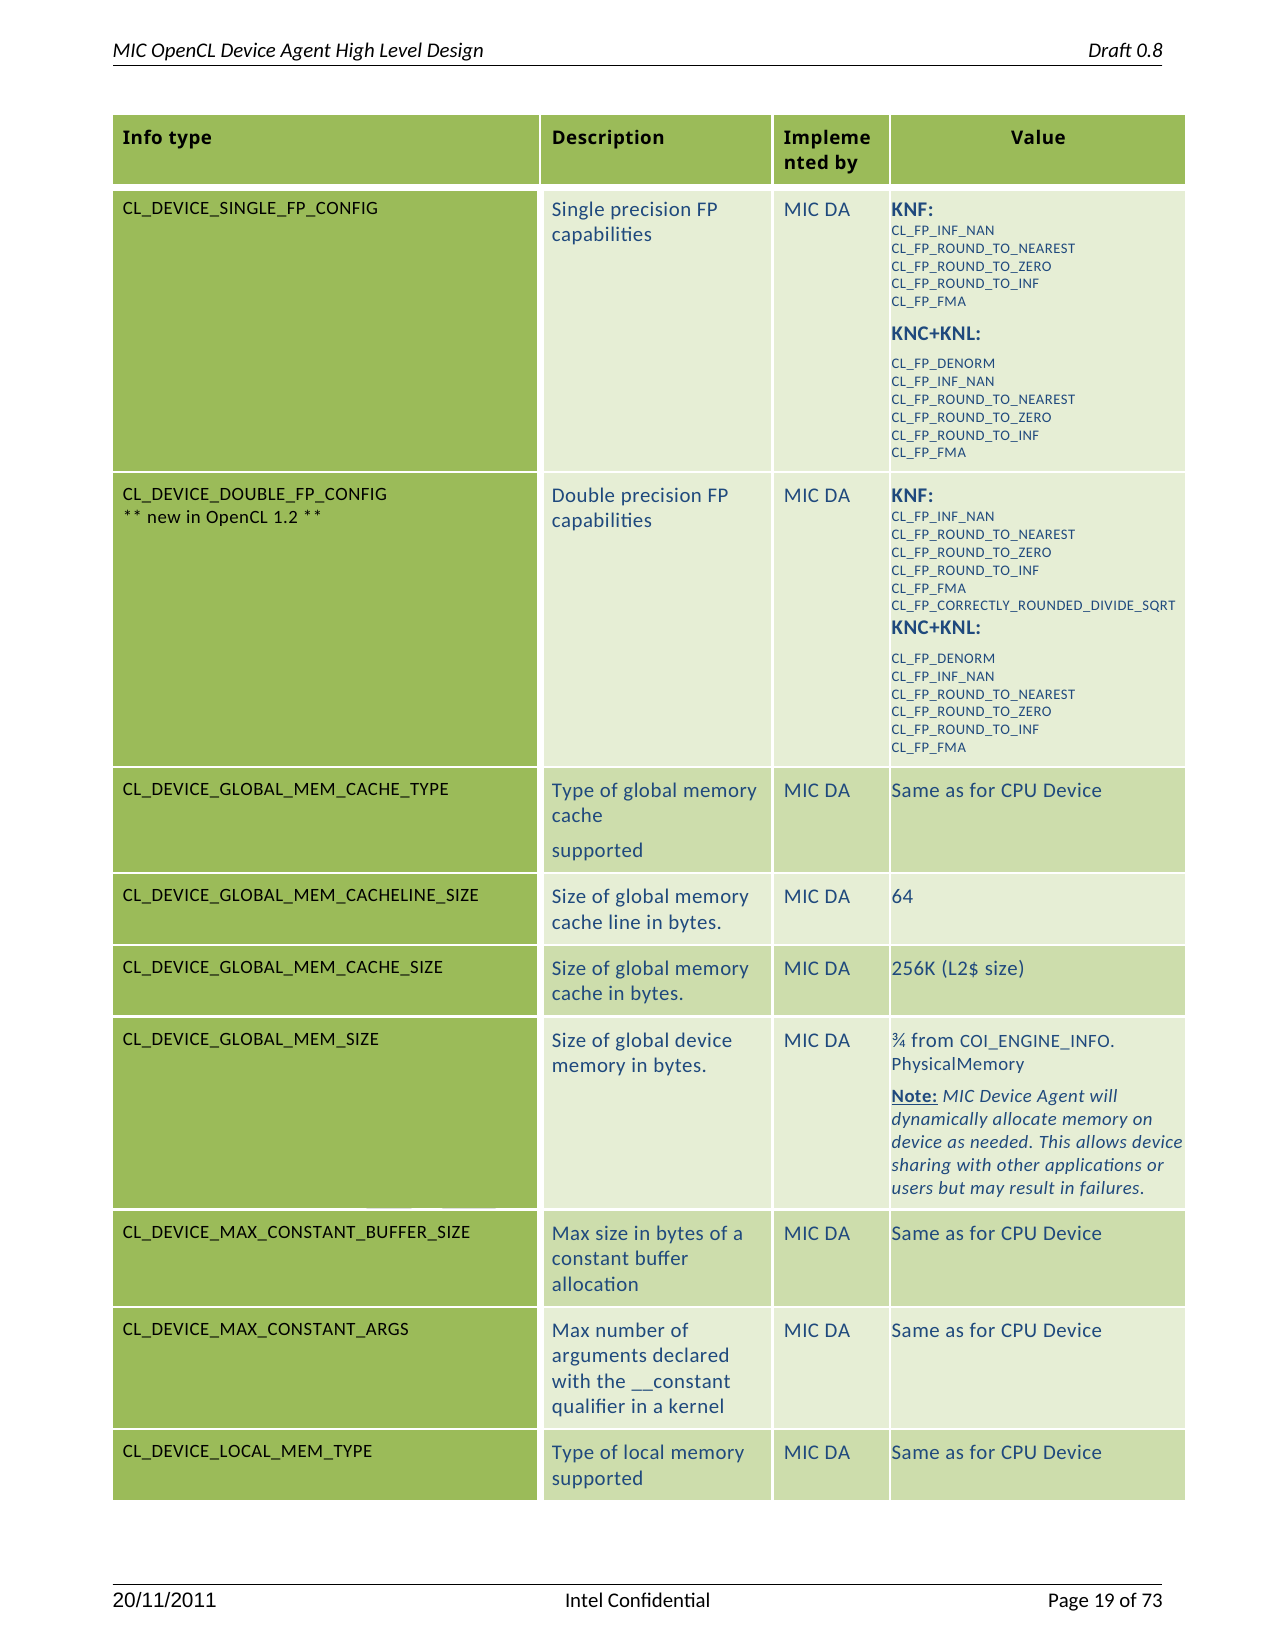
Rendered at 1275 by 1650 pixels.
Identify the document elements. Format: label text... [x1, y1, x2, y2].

table_cell Same as for CPU Device [891, 1430, 1185, 1500]
table_cell Max size in bytes of a constant buffer allocation [544, 1211, 771, 1306]
table_cell MIC DA [774, 946, 889, 1015]
table_cell CL_DEVICE_DOUBLE_FP_CONFIG ** new in OpenCL 1.2 ** [113, 473, 537, 766]
table_cell Type of global memory cache supported [544, 768, 771, 872]
table_cell KNF: CL_FP_INF_NAN CL_FP_ROUND_TO_NEAREST CL_FP_ROUND_TO_ZERO CL_FP_ROUND_TO_INF CL_FP_FMA CL_FP_CORRECTLY_ROUNDED_DIVIDE_SQRT KNC+KNL: CL_FP_DENORM CL_FP_INF_NAN CL_FP_ROUND_TO_NEAREST CL_FP_ROUND_TO_ZERO CL_FP_ROUND_TO_INF CL_FP_FMA [891, 473, 1185, 766]
table_cell KNF: CL_FP_INF_NAN CL_FP_ROUND_TO_NEAREST CL_FP_ROUND_TO_ZERO CL_FP_ROUND_TO_INF CL_FP_FMA KNC+KNL: CL_FP_DENORM CL_FP_INF_NAN CL_FP_ROUND_TO_NEAREST CL_FP_ROUND_TO_ZERO CL_FP_ROUND_TO_INF CL_FP_FMA [891, 191, 1185, 471]
table_header Implemented by [774, 115, 889, 184]
table_cell CL_DEVICE_SINGLE_FP_CONFIG [113, 191, 537, 471]
table_cell MIC DA [774, 1308, 889, 1428]
table_header Value [891, 115, 1185, 184]
table_cell Same as for CPU Device [891, 1308, 1185, 1428]
table_cell MIC DA [774, 191, 889, 471]
table_cell MIC DA [774, 768, 889, 872]
table_cell CL_DEVICE_MAX_CONSTANT_ARGS [113, 1308, 537, 1428]
table_cell MIC DA [774, 1430, 889, 1500]
table_cell MIC DA [774, 473, 889, 766]
table_cell Single precision FP capabilities [544, 191, 771, 471]
table_cell Same as for CPU Device [891, 1211, 1185, 1306]
table_cell Double precision FP capabilities [544, 473, 771, 766]
table_cell 256K (L2$ size) [891, 946, 1185, 1015]
table_cell CL_DEVICE_MAX_CONSTANT_BUFFER_SIZE [113, 1211, 537, 1306]
table_cell Size of global memory cache in bytes. [544, 946, 771, 1015]
table_header Info type [113, 115, 539, 184]
table_cell Max number of arguments declared with the __constant qualifier in a kernel [544, 1308, 771, 1428]
table_cell CL_DEVICE_GLOBAL_MEM_CACHE_SIZE [113, 946, 537, 1015]
table_cell CL_DEVICE_LOCAL_MEM_TYPE [113, 1430, 537, 1500]
table_cell 64 [891, 874, 1185, 944]
table_cell ¾ from COI_ENGINE_INFO. PhysicalMemory Note: MIC Device Agent will dynamically allocate memory on device as needed. This allows device sharing with other applications or users but may result in failures. [891, 1018, 1185, 1208]
table_header Description [541, 115, 771, 184]
table_cell Size of global device memory in bytes. [544, 1018, 771, 1208]
table_cell CL_DEVICE_GLOBAL_MEM_SIZE [113, 1018, 537, 1208]
table_cell CL_DEVICE_GLOBAL_MEM_CACHE_TYPE [113, 768, 537, 872]
table_cell CL_DEVICE_GLOBAL_MEM_CACHELINE_SIZE [113, 874, 537, 944]
table_cell Size of global memory cache line in bytes. [544, 874, 771, 944]
table_cell MIC DA [774, 1018, 889, 1208]
table_cell Same as for CPU Device [891, 768, 1185, 872]
table_cell MIC DA [774, 874, 889, 944]
table_cell MIC DA [774, 1211, 889, 1306]
table_cell Type of local memory supported [544, 1430, 771, 1500]
